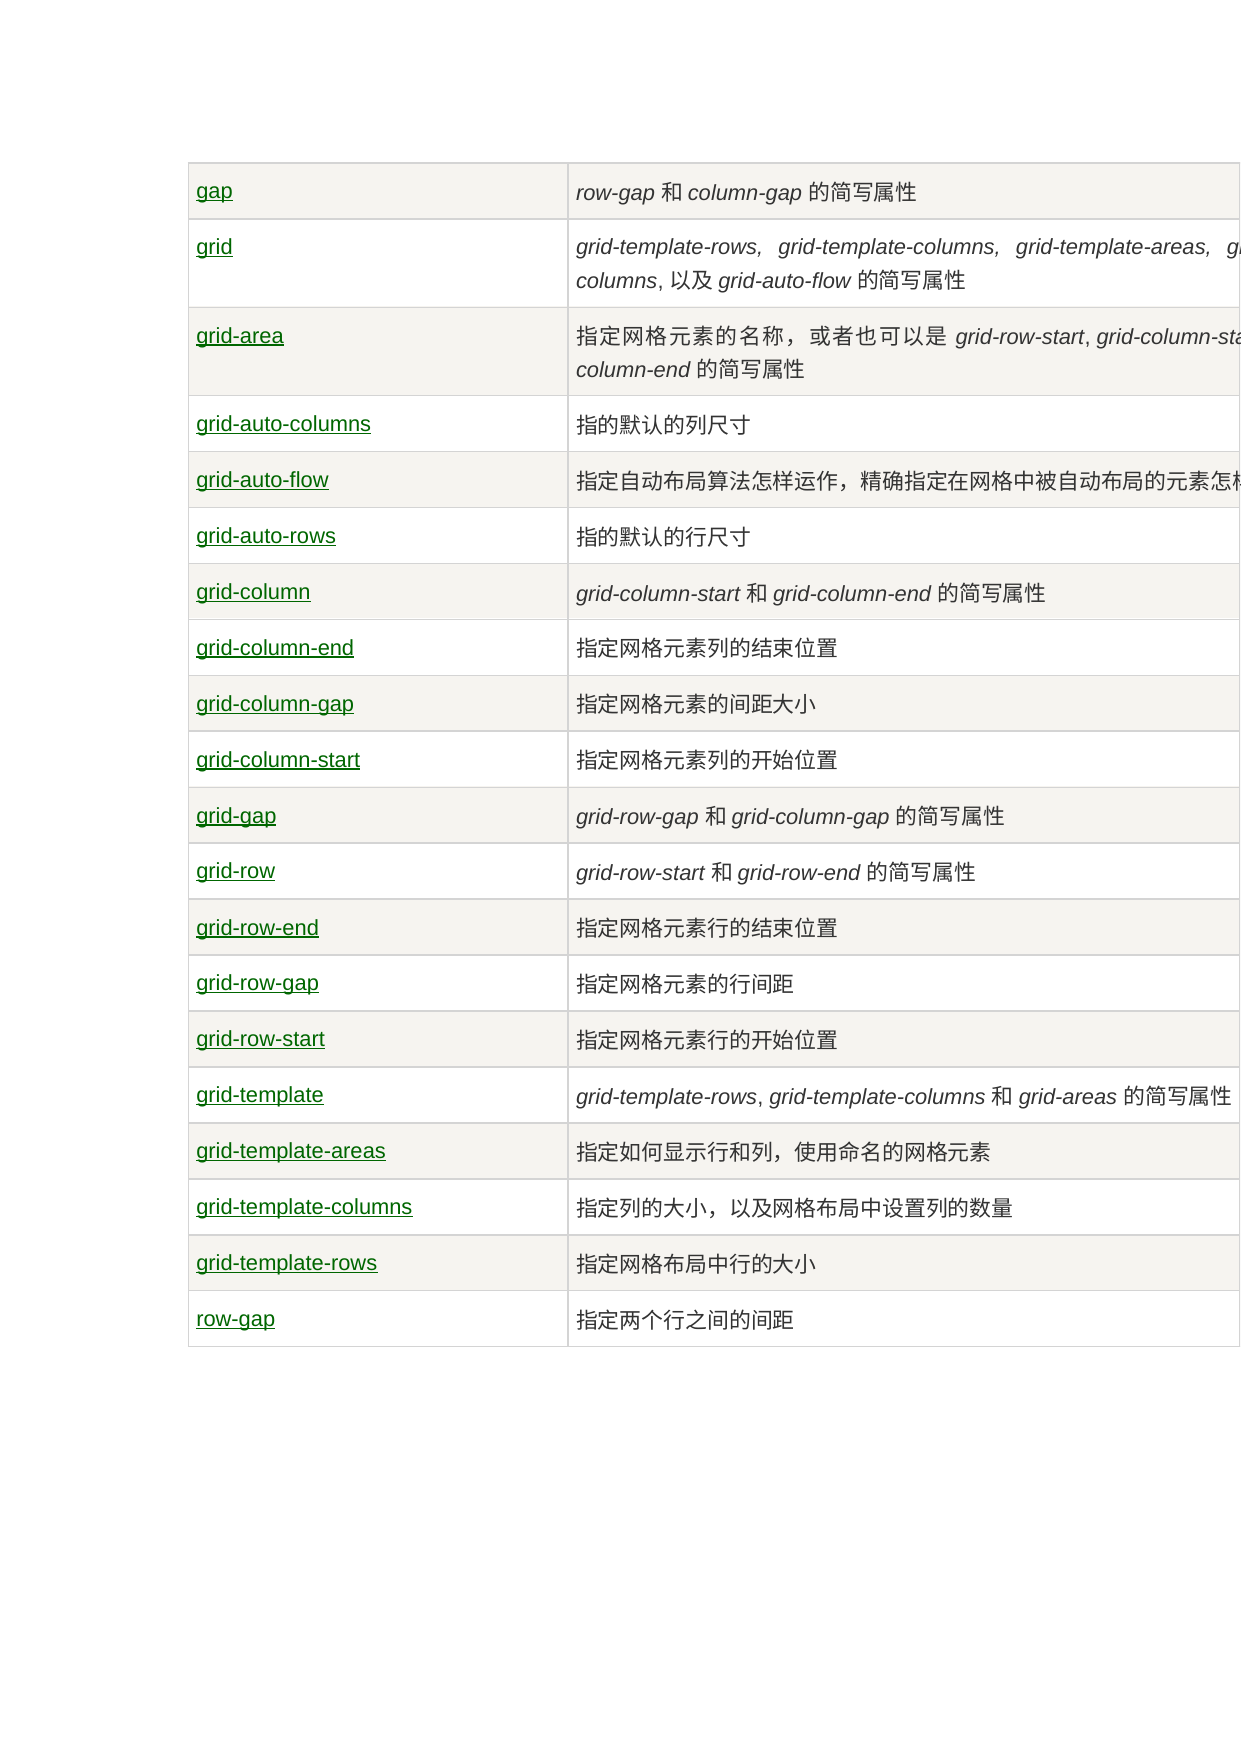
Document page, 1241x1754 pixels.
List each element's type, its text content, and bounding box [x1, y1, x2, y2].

table_cell 指的默认的行尺寸 [569, 508, 1239, 563]
table_cell grid-auto-rows [189, 508, 567, 563]
table_cell 指的默认的列尺寸 [569, 396, 1239, 451]
table_cell 指定自动布局算法怎样运作，精确指定在网格中被自动布局的元素怎样排列。 [569, 452, 1239, 507]
table_cell grid-row-end [189, 900, 567, 954]
table_cell grid-column [189, 564, 567, 618]
table_cell 指定网格元素行的结束位置 [569, 900, 1239, 954]
table_cell 指定网格元素列的开始位置 [569, 732, 1239, 786]
table_cell grid-row [189, 844, 567, 898]
table_cell grid-gap [189, 788, 567, 842]
table_cell grid-template-rows, grid-template-columns, grid-template-areas, grid-auto-rows, grid-auto-columns, 以及 grid-auto-flow 的简写属性 [569, 220, 1239, 306]
table_cell grid-column-end [189, 620, 567, 674]
table_cell grid-row-gap 和 grid-column-gap 的简写属性 [569, 788, 1239, 842]
table_cell 指定如何显示行和列，使用命名的网格元素 [569, 1124, 1239, 1178]
table_cell 指定网格元素的间距大小 [569, 676, 1239, 730]
table_cell 指定网格元素的行间距 [569, 956, 1239, 1010]
table_cell grid-row-gap [189, 956, 567, 1010]
table_cell grid-auto-flow [189, 452, 567, 507]
table_cell 指定网格元素行的开始位置 [569, 1012, 1239, 1066]
table_cell grid-column-start [189, 732, 567, 786]
table_cell gap [189, 164, 567, 218]
table_cell 指定网格元素列的结束位置 [569, 620, 1239, 674]
table_cell 指定网格布局中行的大小 [569, 1236, 1239, 1290]
table_cell grid-row-start 和 grid-row-end 的简写属性 [569, 844, 1239, 898]
table_cell row-gap 和 column-gap 的简写属性 [569, 164, 1239, 218]
table_cell row-gap [189, 1291, 567, 1346]
table_cell grid-column-start 和 grid-column-end 的简写属性 [569, 564, 1239, 618]
table_cell grid-template-rows, grid-template-columns 和 grid-areas 的简写属性 [569, 1068, 1239, 1122]
table_cell grid-template-columns [189, 1180, 567, 1234]
table_cell 指定两个行之间的间距 [569, 1291, 1239, 1346]
table_cell grid-area [189, 308, 567, 395]
table_cell grid-template-rows [189, 1236, 567, 1290]
table_cell grid-template-areas [189, 1124, 567, 1178]
table_cell 指定网格元素的名称，或者也可以是 grid-row-start, grid-column-start, grid-row-end, 和 grid-column-end 的简写属性 [569, 308, 1239, 395]
table_cell 指定列的大小，以及网格布局中设置列的数量 [569, 1180, 1239, 1234]
table_cell grid-template [189, 1068, 567, 1122]
table_cell grid-auto-columns [189, 396, 567, 451]
table_cell grid [189, 220, 567, 306]
table_cell grid-column-gap [189, 676, 567, 730]
table_cell grid-row-start [189, 1012, 567, 1066]
